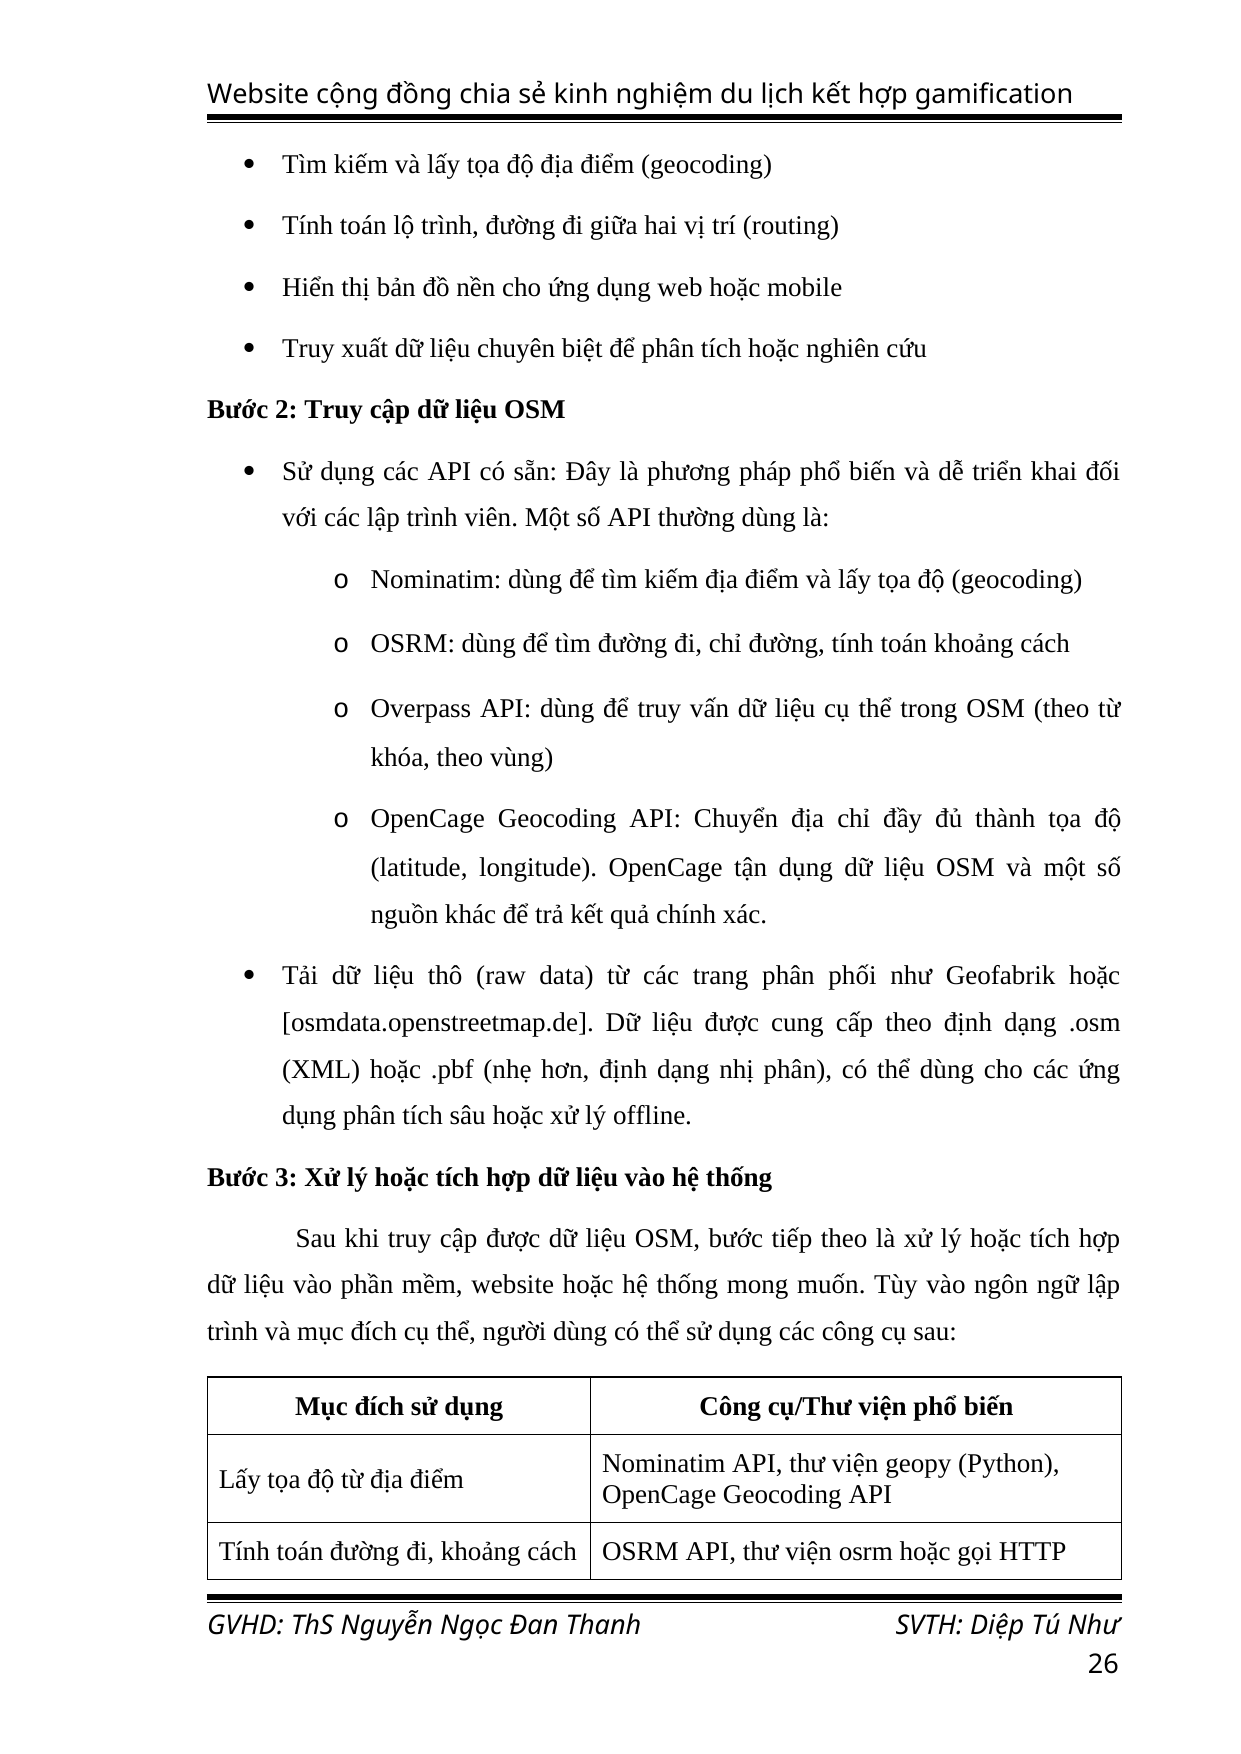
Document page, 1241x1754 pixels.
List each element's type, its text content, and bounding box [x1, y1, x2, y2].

list Nominatim: dùng để tìm kiếm địa điểm và lấy tọa độ (geocoding) [333, 563, 1122, 596]
list OpenCage Geocoding API: Chuyển địa chỉ đầy đủ thành tọa độ (latitude, longitude). OpenCage tận dụng dữ liệu OSM và một số nguồn khác để trả kết quả chính xác. [333, 802, 1122, 929]
table_cell Lấy tọa độ từ địa điểm [208, 1435, 590, 1522]
list OSRM: dùng để tìm đường đi, chỉ đường, tính toán khoảng cách [333, 627, 1122, 661]
table_header Công cụ/Thư viện phổ biến [591, 1378, 1121, 1434]
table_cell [591, 1523, 1121, 1579]
list Tính toán lộ trình, đường đi giữa hai vị trí (routing) [244, 209, 1122, 240]
text Bước 2: Truy cập dữ liệu OSM [207, 393, 1122, 425]
table_cell Nominatim API, thư viện geopy (Python), OpenCage Geocoding API [591, 1435, 1121, 1522]
list Sử dụng các API có sẵn: Đây là phương pháp phổ biến và dễ triển khai đối với các lập trình viên. Một số API thường dùng là: [244, 455, 1122, 533]
text Bước 3: Xử lý hoặc tích hợp dữ liệu vào hệ thống [207, 1161, 1122, 1192]
list Hiển thị bản đồ nền cho ứng dụng web hoặc mobile [244, 271, 1122, 302]
list Overpass API: dùng để truy vấn dữ liệu cụ thể trong OSM (theo từ khóa, theo vùng) [333, 692, 1122, 772]
list Truy xuất dữ liệu chuyên biệt để phân tích hoặc nghiên cứu [244, 332, 1122, 363]
list Tải dữ liệu thô (raw data) từ các trang phân phối như Geofabrik hoặc [osmdata.openstreetmap.de]. Dữ liệu được cung cấp theo định dạng .osm (XML) hoặc .pbf (nhẹ hơn, định dạng nhị phân), có thể dùng cho các ứng dụng phân tích sâu hoặc xử lý offline. [244, 959, 1122, 1131]
text Sau khi truy cập được dữ liệu OSM, bước tiếp theo là xử lý hoặc tích hợp dữ liệu vào phần mềm, website hoặc hệ thống mong muốn. Tùy vào ngôn ngữ lập trình và mục đích cụ thể, người dùng có thể sử dụng các công cụ sau: [207, 1222, 1122, 1346]
list Tìm kiếm và lấy tọa độ địa điểm (geocoding) [244, 148, 1122, 179]
table_header Mục đích sử dụng [208, 1378, 590, 1434]
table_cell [208, 1523, 590, 1579]
